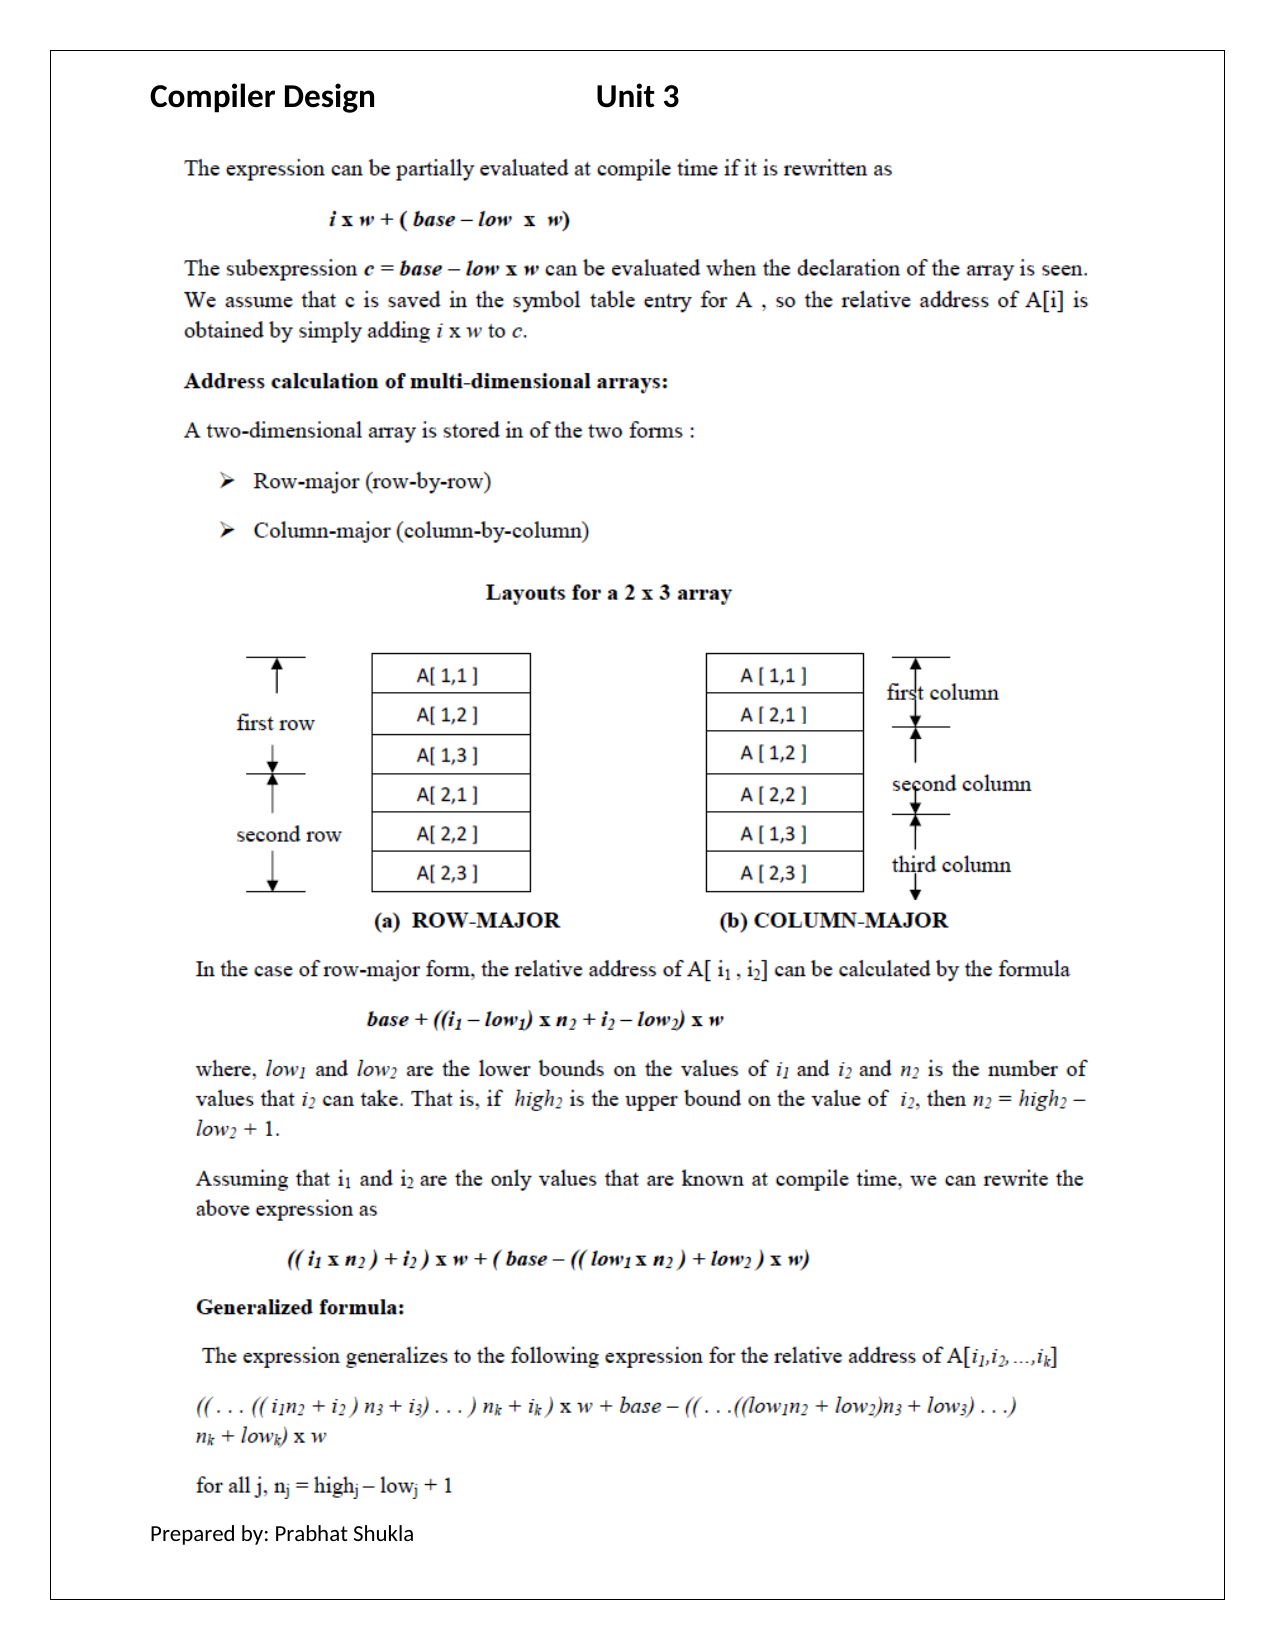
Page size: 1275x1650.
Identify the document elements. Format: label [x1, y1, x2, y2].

picture [150, 150, 1134, 1499]
